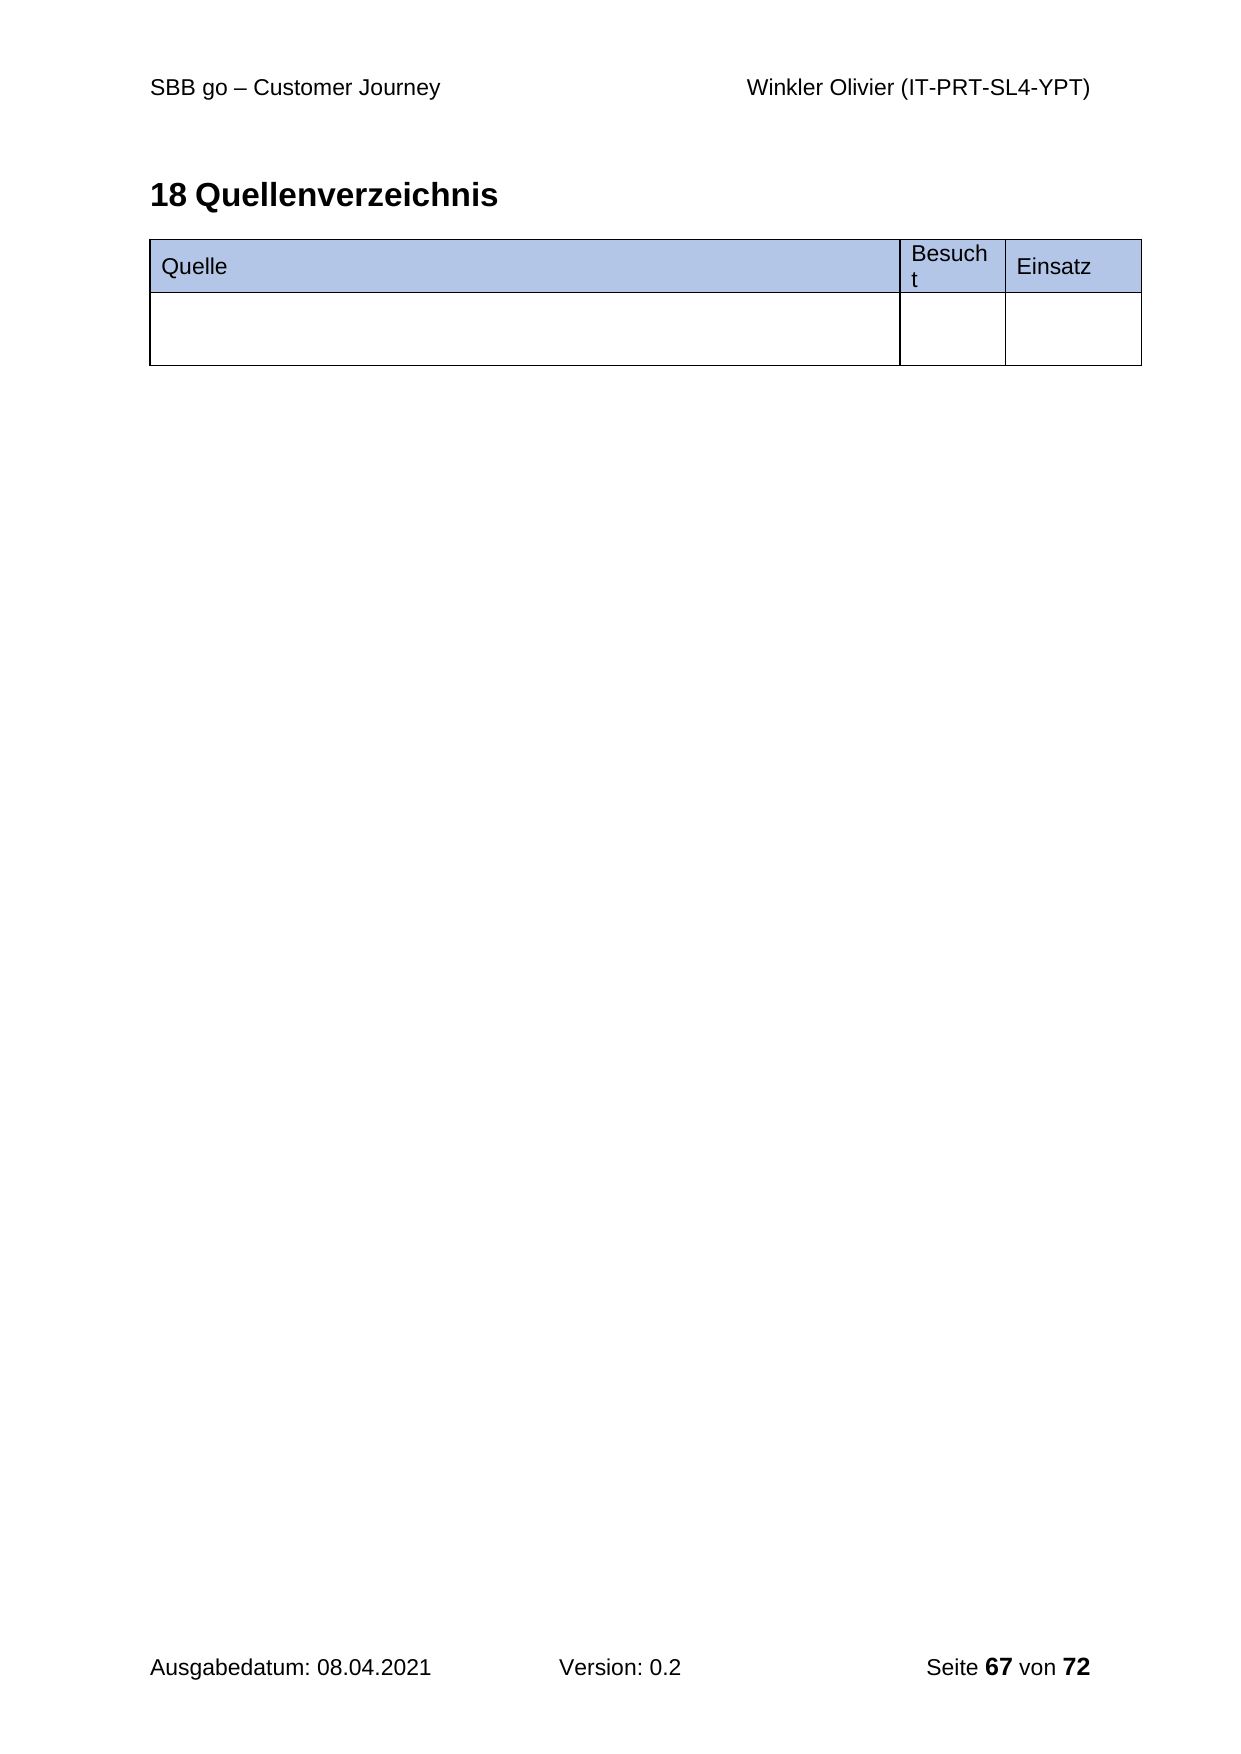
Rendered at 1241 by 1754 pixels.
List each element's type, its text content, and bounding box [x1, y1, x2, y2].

table_cell [1006, 293, 1141, 365]
table_header Einsatz [1006, 240, 1141, 292]
table_header Besucht [901, 240, 1005, 292]
table_cell [151, 293, 899, 365]
table_cell [901, 293, 1005, 365]
table_header Quelle [151, 240, 899, 292]
subtitle Quellenverzeichnis [150, 175, 1090, 213]
